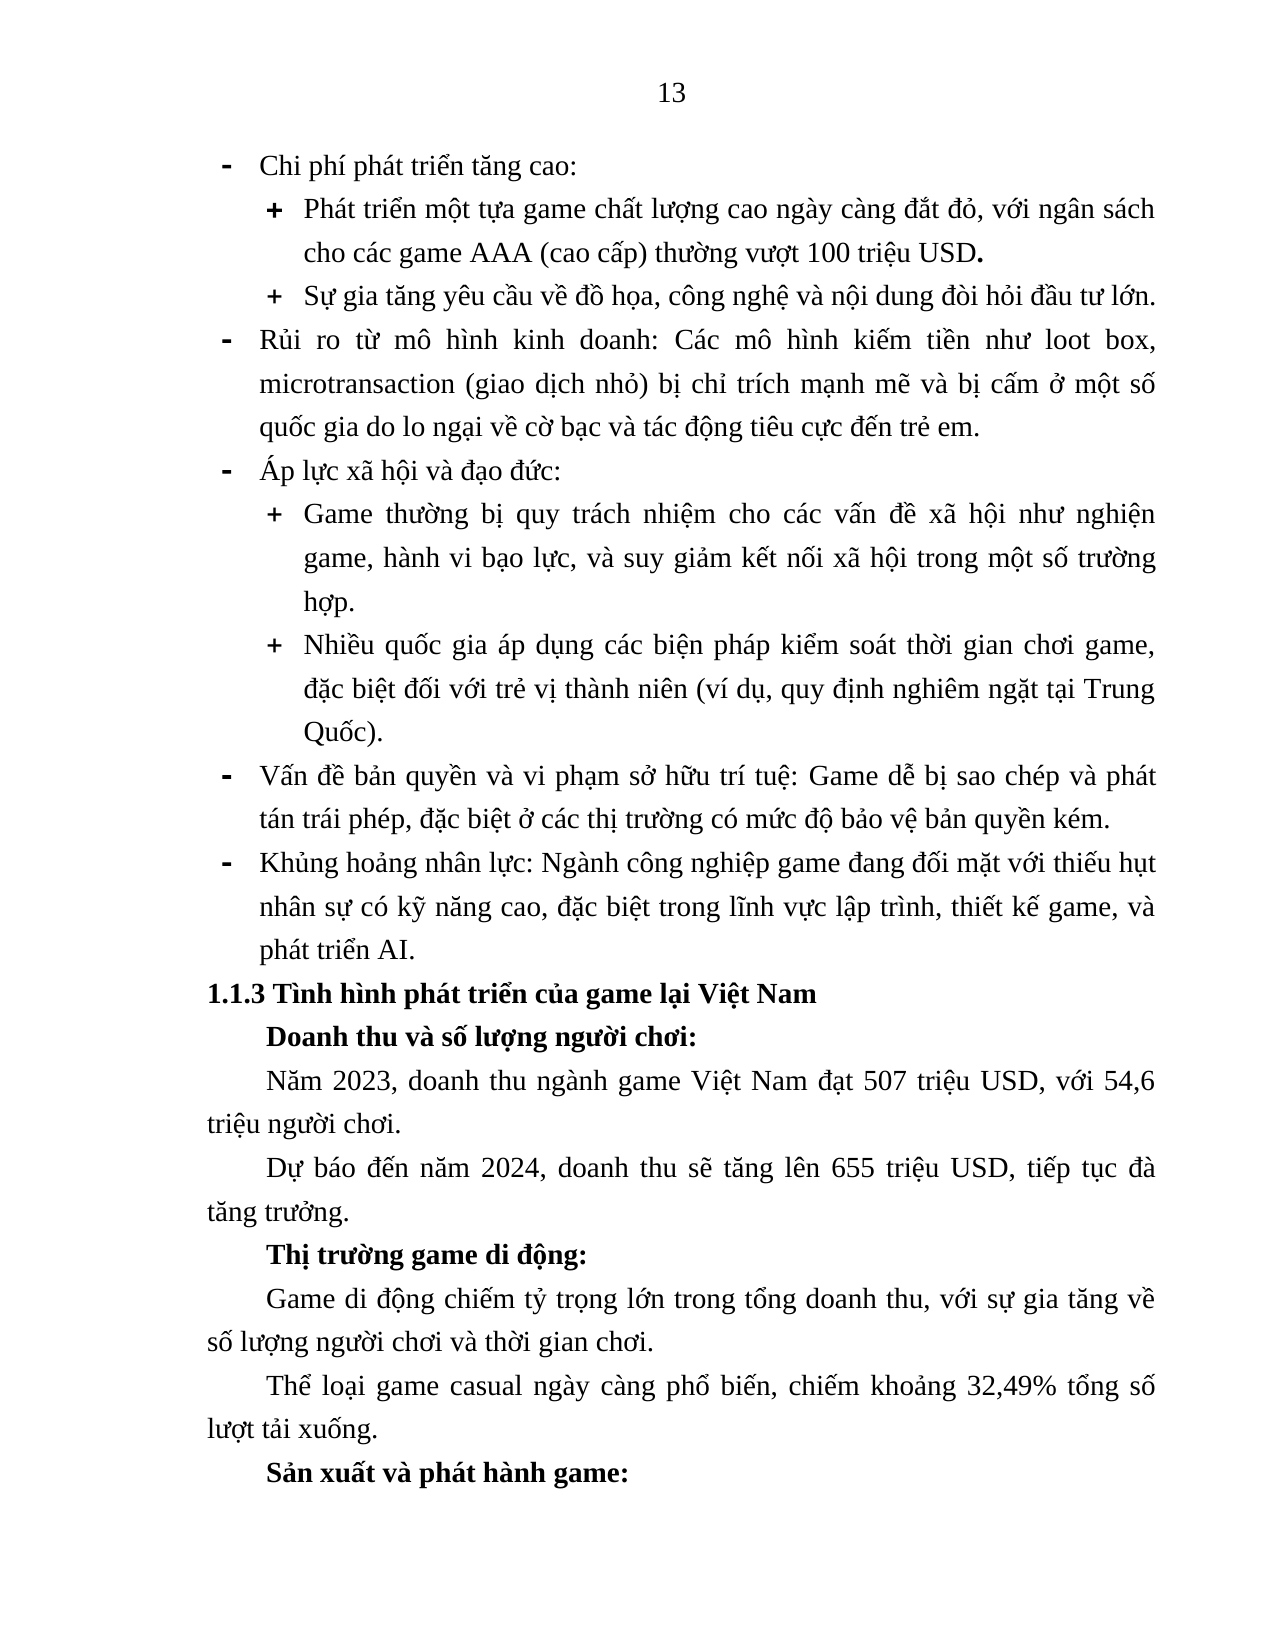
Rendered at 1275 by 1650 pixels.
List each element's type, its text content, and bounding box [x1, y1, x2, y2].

list Rủi ro từ mô hình kinh doanh: Các mô hình kiếm tiền như loot box, microtransaction (giao dịch nhỏ) bị chỉ trích mạnh mẽ và bị cấm ở một số quốc gia do lo ngại về cờ bạc và tác động tiêu cực đến trẻ em. [222, 322, 1157, 443]
text Năm 2023, doanh thu ngành game Việt Nam đạt 507 triệu USD, với 54,6 triệu người chơi. [207, 1063, 1157, 1140]
text Game di động chiếm tỷ trọng lớn trong tổng doanh thu, với sự gia tăng về số lượng người chơi và thời gian chơi. [207, 1281, 1157, 1358]
list Sự gia tăng yêu cầu về đồ họa, công nghệ và nội dung đòi hỏi đầu tư lớn. [266, 278, 1157, 312]
subtitle 1.1.3 Tình hình phát triển của game lại Việt Nam [207, 976, 1157, 1009]
list Nhiều quốc gia áp dụng các biện pháp kiểm soát thời gian chơi game, đặc biệt đối với trẻ vị thành niên (ví dụ, quy định nghiêm ngặt tại Trung Quốc). [266, 627, 1157, 748]
text Thị trường game di động: [207, 1237, 1157, 1271]
list Vấn đề bản quyền và vi phạm sở hữu trí tuệ: Game dễ bị sao chép và phát tán trái phép, đặc biệt ở các thị trường có mức độ bảo vệ bản quyền kém. [222, 758, 1157, 835]
list Chi phí phát triển tăng cao: [222, 148, 1157, 181]
list Áp lực xã hội và đạo đức: [222, 453, 1157, 487]
text Doanh thu và số lượng người chơi: [207, 1019, 1157, 1053]
text Sản xuất và phát hành game: [207, 1455, 1157, 1488]
list Khủng hoảng nhân lực: Ngành công nghiệp game đang đối mặt với thiếu hụt nhân sự có kỹ năng cao, đặc biệt trong lĩnh vực lập trình, thiết kế game, và phát triển AI. [222, 845, 1157, 966]
text Dự báo đến năm 2024, doanh thu sẽ tăng lên 655 triệu USD, tiếp tục đà tăng trưởng. [207, 1150, 1157, 1227]
list Phát triển một tựa game chất lượng cao ngày càng đắt đỏ, với ngân sách cho các game AAA (cao cấp) thường vượt 100 triệu USD. [266, 191, 1157, 268]
text Thể loại game casual ngày càng phổ biến, chiếm khoảng 32,49% tổng số lượt tải xuống. [207, 1368, 1157, 1445]
list Game thường bị quy trách nhiệm cho các vấn đề xã hội như nghiện game, hành vi bạo lực, và suy giảm kết nối xã hội trong một số trường hợp. [266, 497, 1157, 617]
